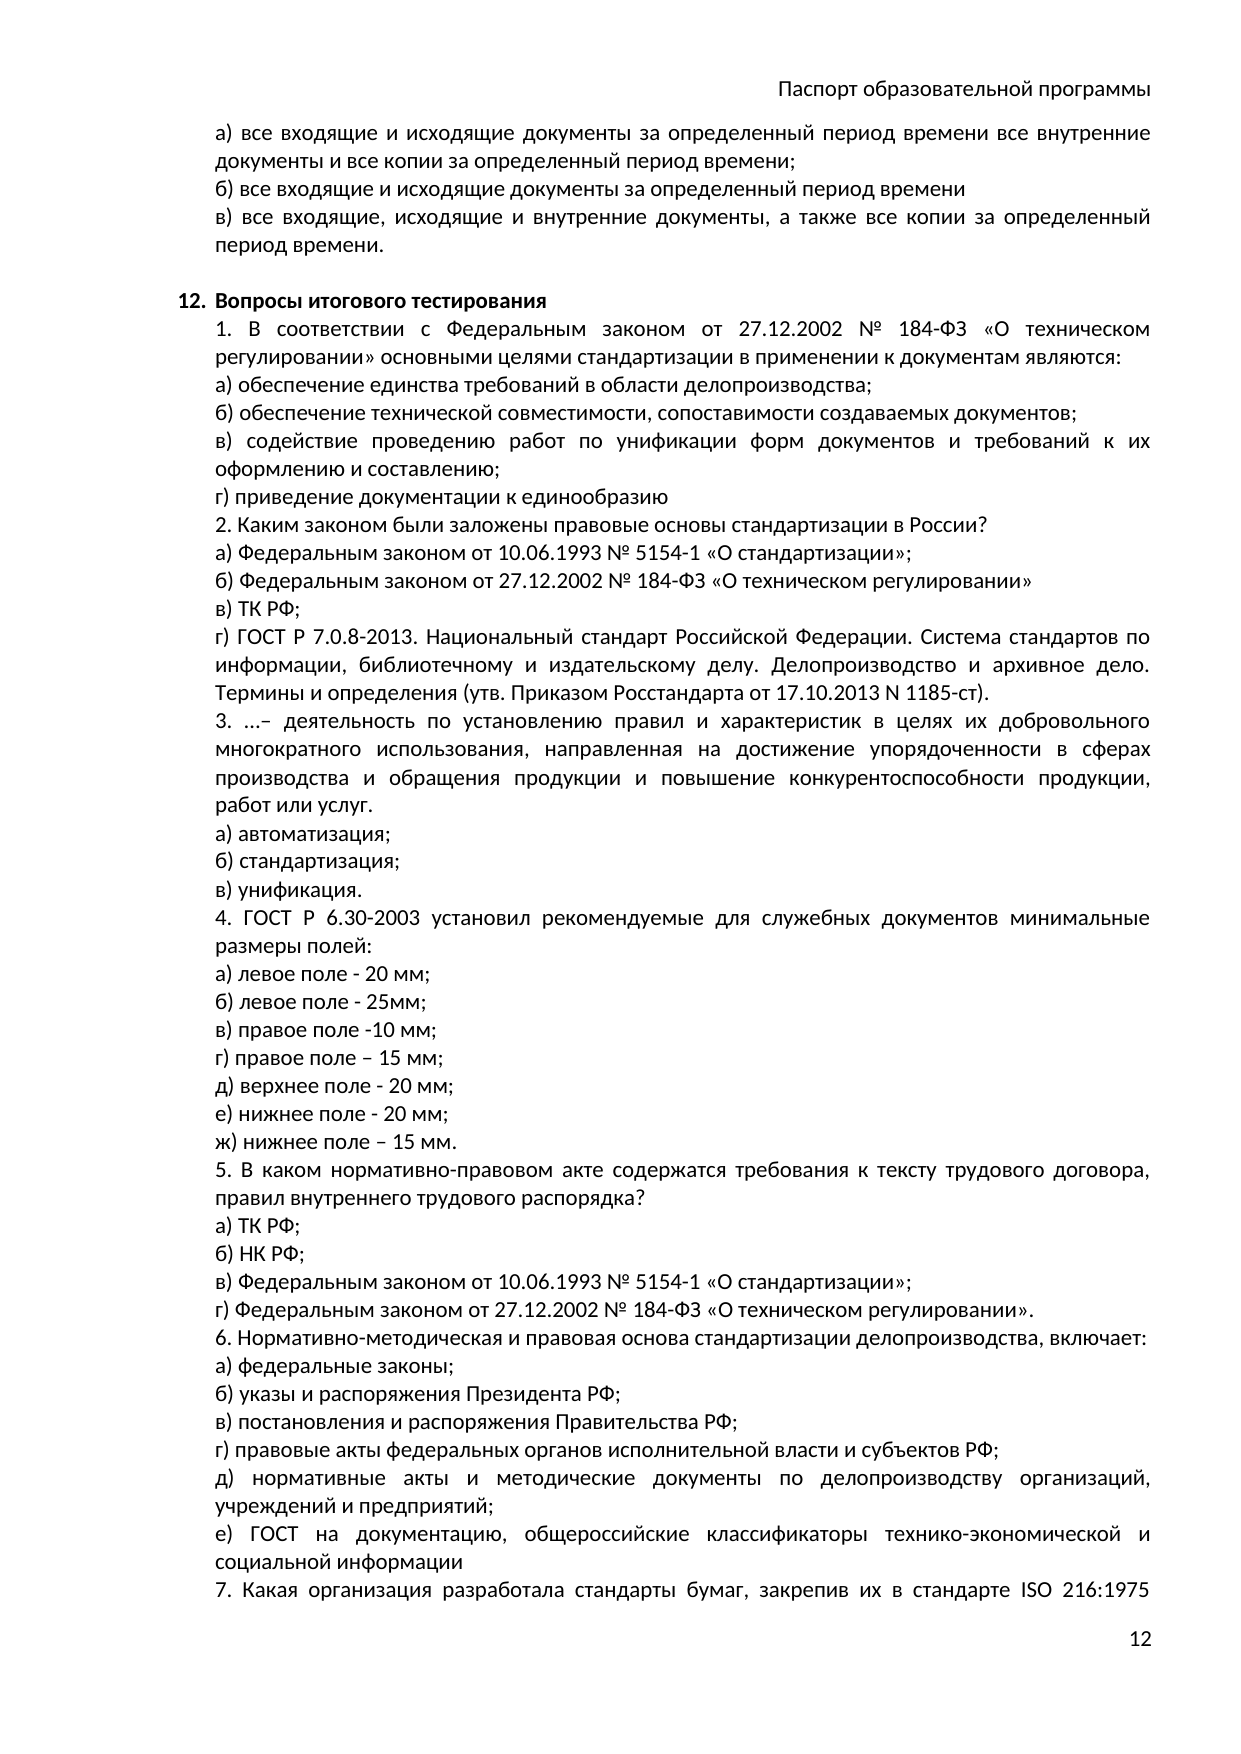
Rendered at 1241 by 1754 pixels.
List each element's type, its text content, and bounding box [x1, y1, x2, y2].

list д) нормативные акты и методические документы по делопроизводству организаций, учреждений и предприятий; [215, 1463, 1152, 1519]
list е) ГОСТ на документацию, общероссийские классификаторы технико-экономической и социальной информации [215, 1519, 1152, 1575]
list 6. Нормативно-методическая и правовая основа стандартизации делопроизводства, включает: [215, 1323, 1152, 1351]
list а) автоматизация; [215, 819, 1152, 847]
list д) верхнее поле - 20 мм; [215, 1071, 1152, 1099]
list 4. ГОСТ Р 6.30-2003 установил рекомендуемые для служебных документов минимальные размеры полей: [215, 903, 1152, 959]
list Вопросы итогового тестирования [177, 286, 1152, 314]
list в) Федеральным законом от 10.06.1993 № 5154-1 «О стандартизации»; [215, 1267, 1152, 1295]
list в) унификация. [215, 875, 1152, 903]
list в) содействие проведению работ по унификации форм документов и требований к их оформлению и составлению; [215, 426, 1152, 482]
list б) все входящие и исходящие документы за определенный период времени [215, 174, 1152, 202]
list б) обеспечение технической совместимости, сопоставимости создаваемых документов; [215, 398, 1152, 426]
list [215, 1575, 1152, 1603]
list б) левое поле - 25мм; [215, 987, 1152, 1015]
list б) НК РФ; [215, 1239, 1152, 1267]
list б) стандартизация; [215, 847, 1152, 875]
list ж) нижнее поле – 15 мм. [215, 1127, 1152, 1155]
list б) указы и распоряжения Президента РФ; [215, 1379, 1152, 1407]
list 1. В соответствии с Федеральным законом от 27.12.2002 № 184-ФЗ «О техническом регулировании» основными целями стандартизации в применении к документам являются: [215, 314, 1152, 370]
list 5. В каком нормативно-правовом акте содержатся требования к тексту трудового договора, правил внутреннего трудового распорядка? [215, 1155, 1152, 1211]
list г) правое поле – 15 мм; [215, 1043, 1152, 1071]
list 2. Каким законом были заложены правовые основы стандартизации в России? [215, 510, 1152, 538]
list в) все входящие, исходящие и внутренние документы, а также все копии за определенный период времени. [215, 202, 1152, 258]
list а) федеральные законы; [215, 1351, 1152, 1379]
list г) ГОСТ Р 7.0.8-2013. Национальный стандарт Российской Федерации. Система стандартов по информации, библиотечному и издательскому делу. Делопроизводство и архивное дело. Термины и определения (утв. Приказом Росстандарта от 17.10.2013 N 1185-ст). [215, 622, 1152, 707]
list в) постановления и распоряжения Правительства РФ; [215, 1407, 1152, 1435]
list г) Федеральным законом от 27.12.2002 № 184-ФЗ «О техническом регулировании». [215, 1295, 1152, 1323]
list 3. …‒ деятельность по установлению правил и характеристик в целях их добровольного многократного использования, направленная на достижение упорядоченности в сферах производства и обращения продукции и повышение конкурентоспособности продукции, работ или услуг. [215, 707, 1152, 819]
list е) нижнее поле - 20 мм; [215, 1099, 1152, 1127]
list в) правое поле -10 мм; [215, 1015, 1152, 1043]
list а) Федеральным законом от 10.06.1993 № 5154-1 «О стандартизации»; [215, 538, 1152, 566]
list г) приведение документации к единообразию [215, 482, 1152, 510]
list а) ТК РФ; [215, 1211, 1152, 1239]
list а) левое поле - 20 мм; [215, 959, 1152, 987]
list в) ТК РФ; [215, 594, 1152, 622]
list а) обеспечение единства требований в области делопроизводства; [215, 370, 1152, 398]
list г) правовые акты федеральных органов исполнительной власти и субъектов РФ; [215, 1435, 1152, 1463]
list а) все входящие и исходящие документы за определенный период времени все внутренние документы и все копии за определенный период времени; [215, 118, 1152, 174]
list б) Федеральным законом от 27.12.2002 № 184-ФЗ «О техническом регулировании» [215, 566, 1152, 594]
